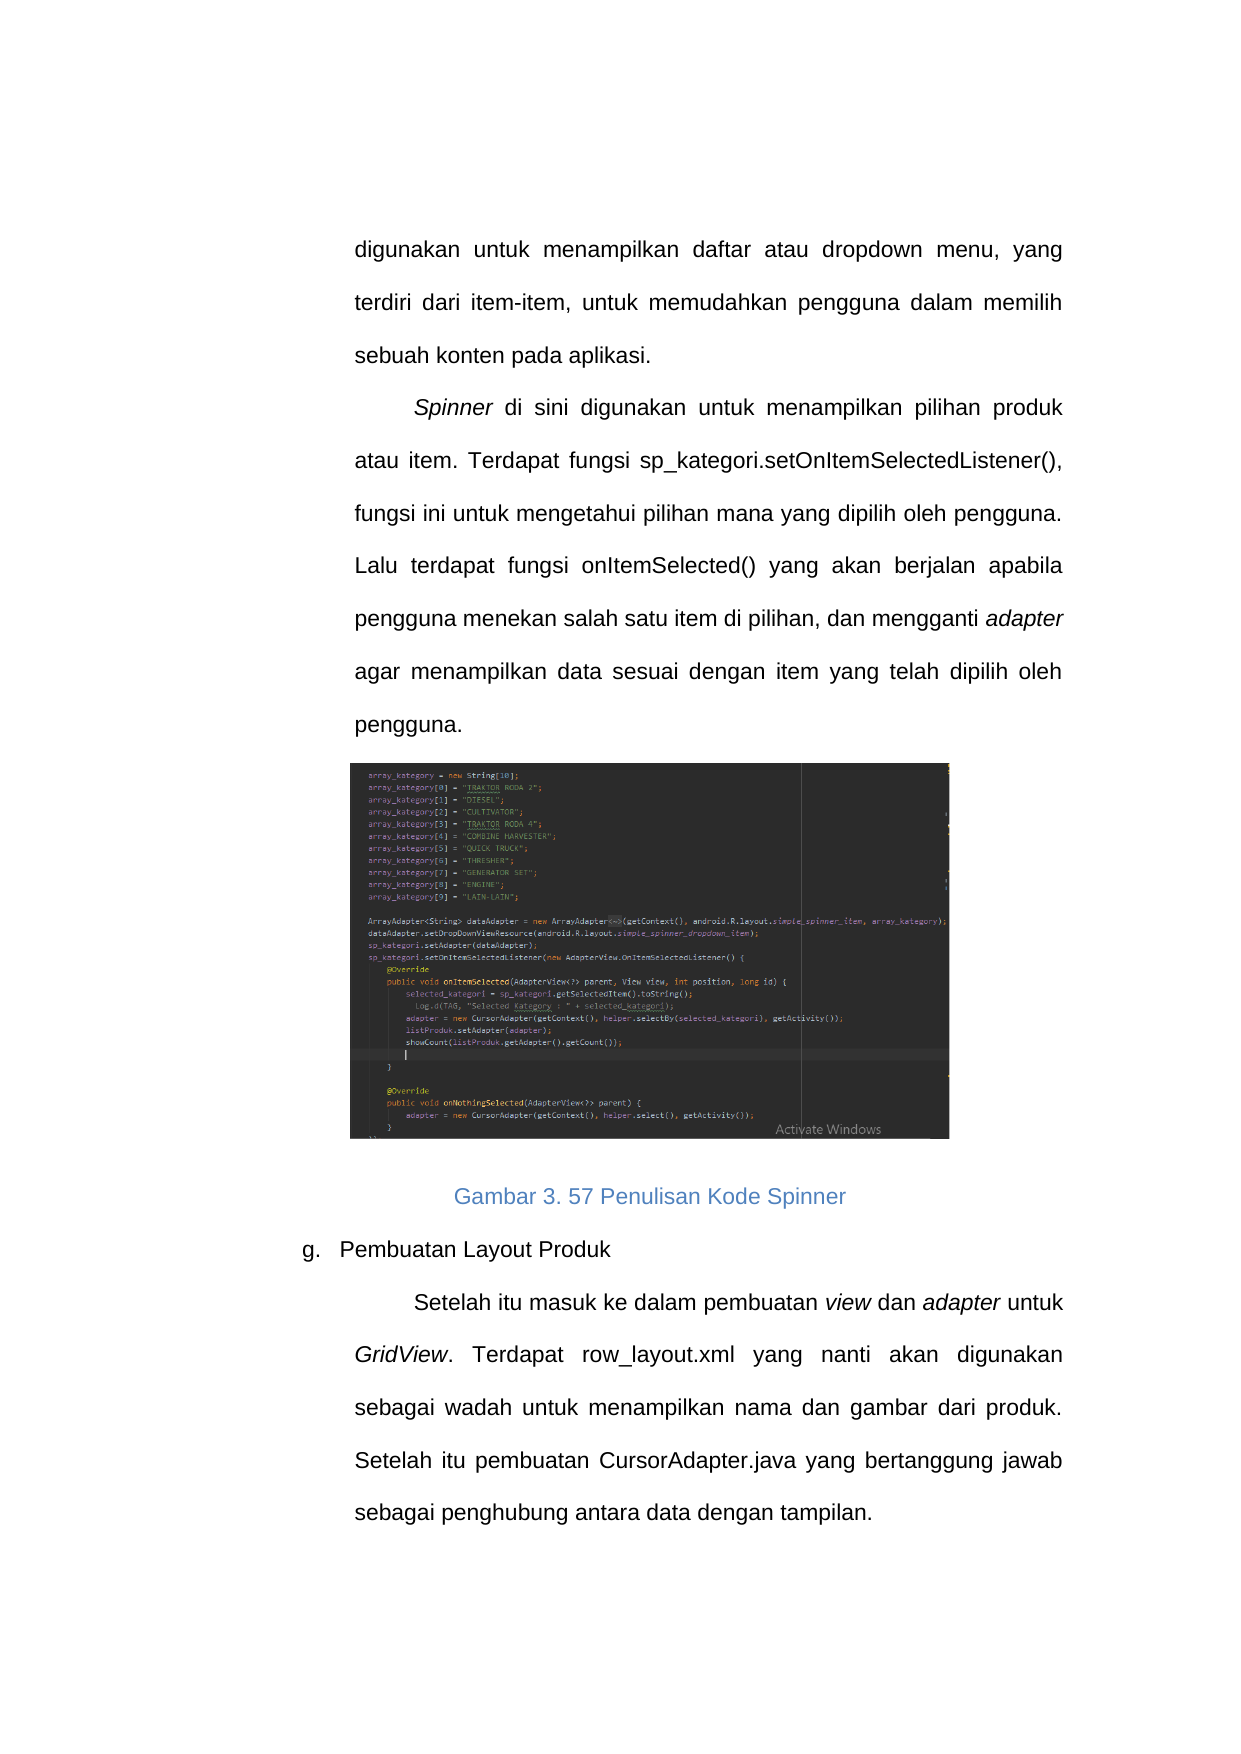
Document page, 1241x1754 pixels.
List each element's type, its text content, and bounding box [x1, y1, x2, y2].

list Pembuatan Layout Produk [302, 1236, 1063, 1262]
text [354, 236, 1063, 368]
text Setelah itu masuk ke dalam pembuatan view dan adapter untuk GridView. Terdapat row_layout.xml yang nanti akan digunakan sebagai wadah untuk menampilkan nama dan gambar dari produk. Setelah itu pembuatan CursorAdapter.java yang bertanggung jawab sebagai penghubung antara data dengan tampilan. [354, 1288, 1063, 1526]
text Spinner di sini digunakan untuk menampilkan pilihan produk atau item. Terdapat fungsi sp_kategori.setOnItemSelectedListener(), fungsi ini untuk mengetahui pilihan mana yang dipilih oleh pengguna. Lalu terdapat fungsi onItemSelected() yang akan berjalan apabila pengguna menekan salah satu item di pilihan, dan mengganti adapter agar menampilkan data sesuai dengan item yang telah dipilih oleh pengguna. [354, 394, 1063, 737]
text Gambar 3. 57 Penulisan Kode Spinner [236, 1183, 1063, 1209]
picture [350, 763, 950, 1139]
